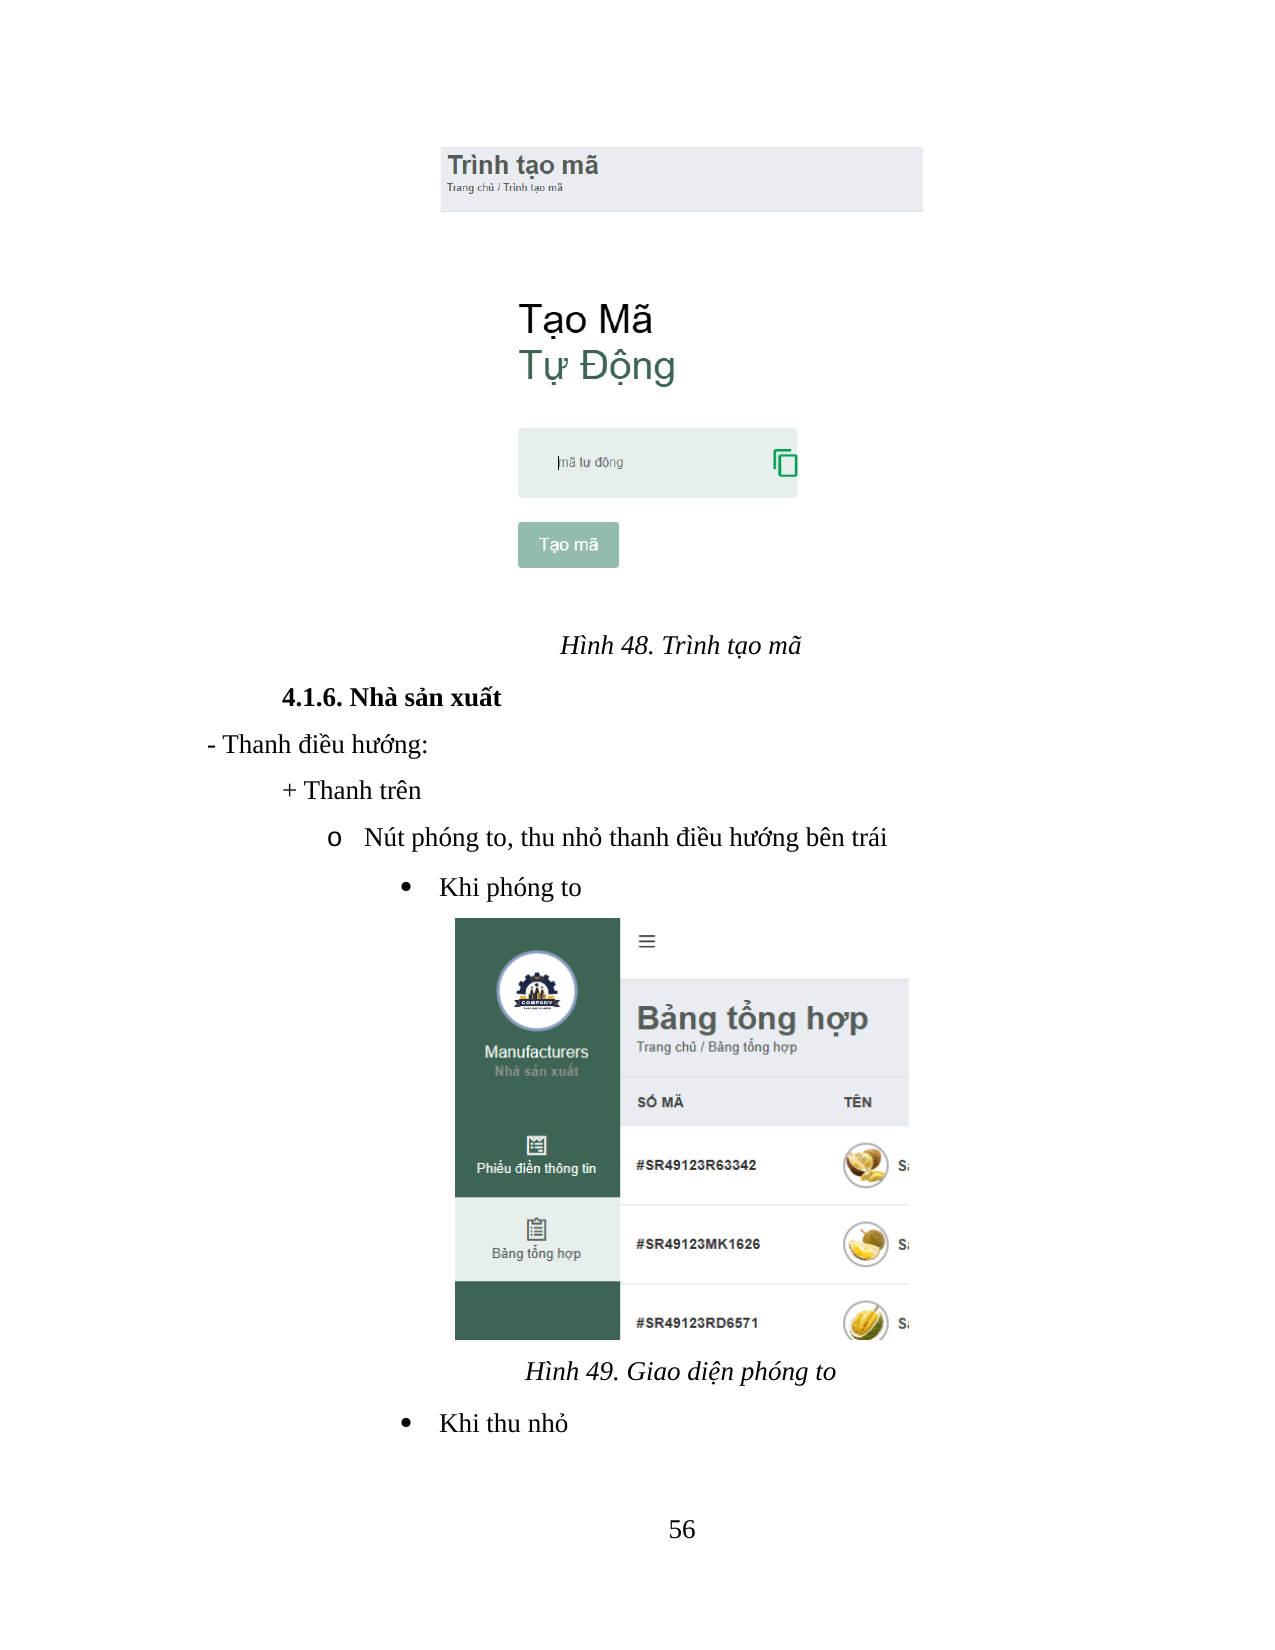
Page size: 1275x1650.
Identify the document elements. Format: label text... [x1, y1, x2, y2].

list Nút phóng to, thu nhỏ thanh điều hướng bên trái [326, 821, 1157, 854]
text Hình 48. Trình tạo mã [207, 629, 1157, 660]
list Khi thu nhỏ [401, 1407, 1157, 1438]
text + Thanh trên [207, 774, 1157, 806]
picture [455, 918, 909, 1340]
picture [440, 147, 924, 614]
text Hình 49. Giao diện phóng to [207, 1355, 1157, 1386]
list Khi phóng to [401, 871, 1157, 902]
text - Thanh điều hướng: [207, 728, 1157, 759]
subtitle 4.1.6. Nhà sản xuất [282, 681, 1157, 712]
